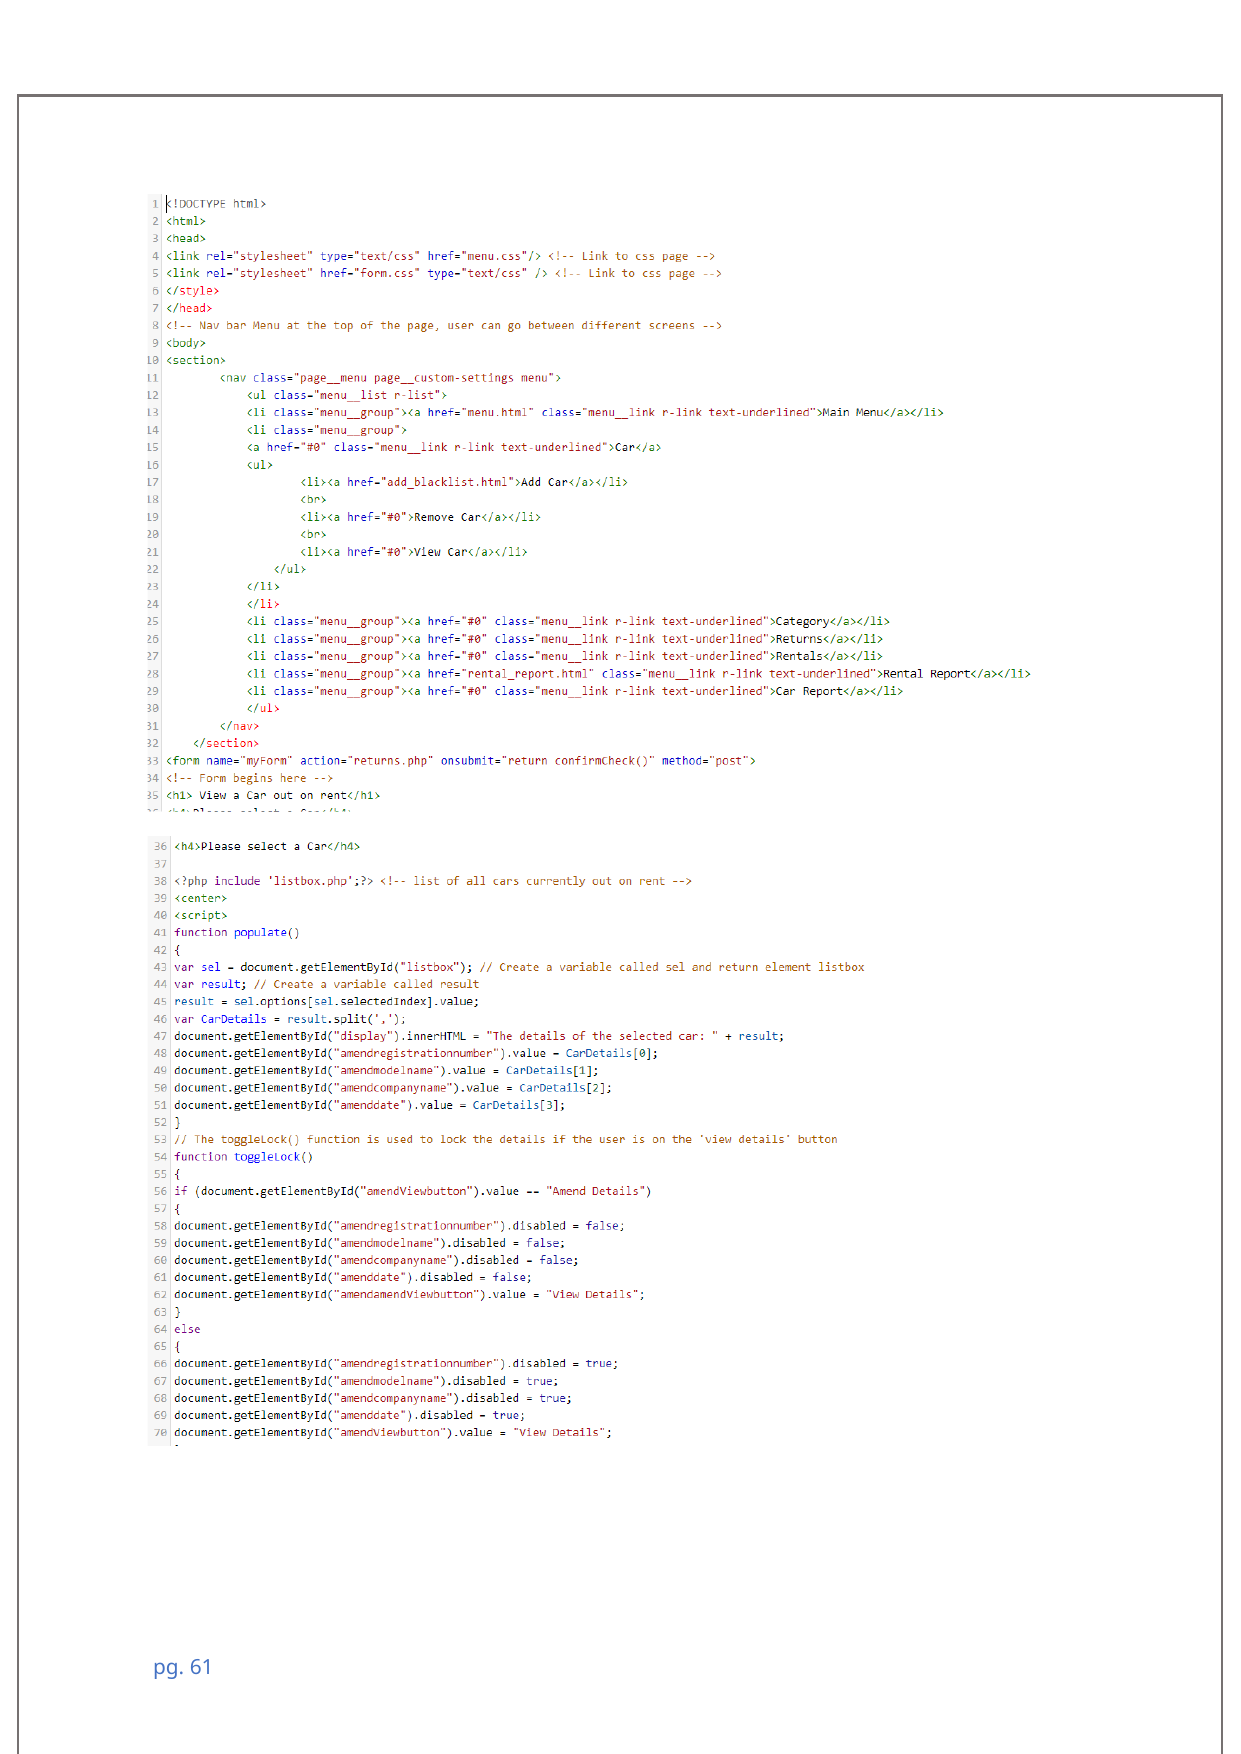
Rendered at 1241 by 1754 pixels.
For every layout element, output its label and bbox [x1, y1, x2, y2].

picture [147, 194, 1092, 818]
picture [147, 836, 1092, 1454]
